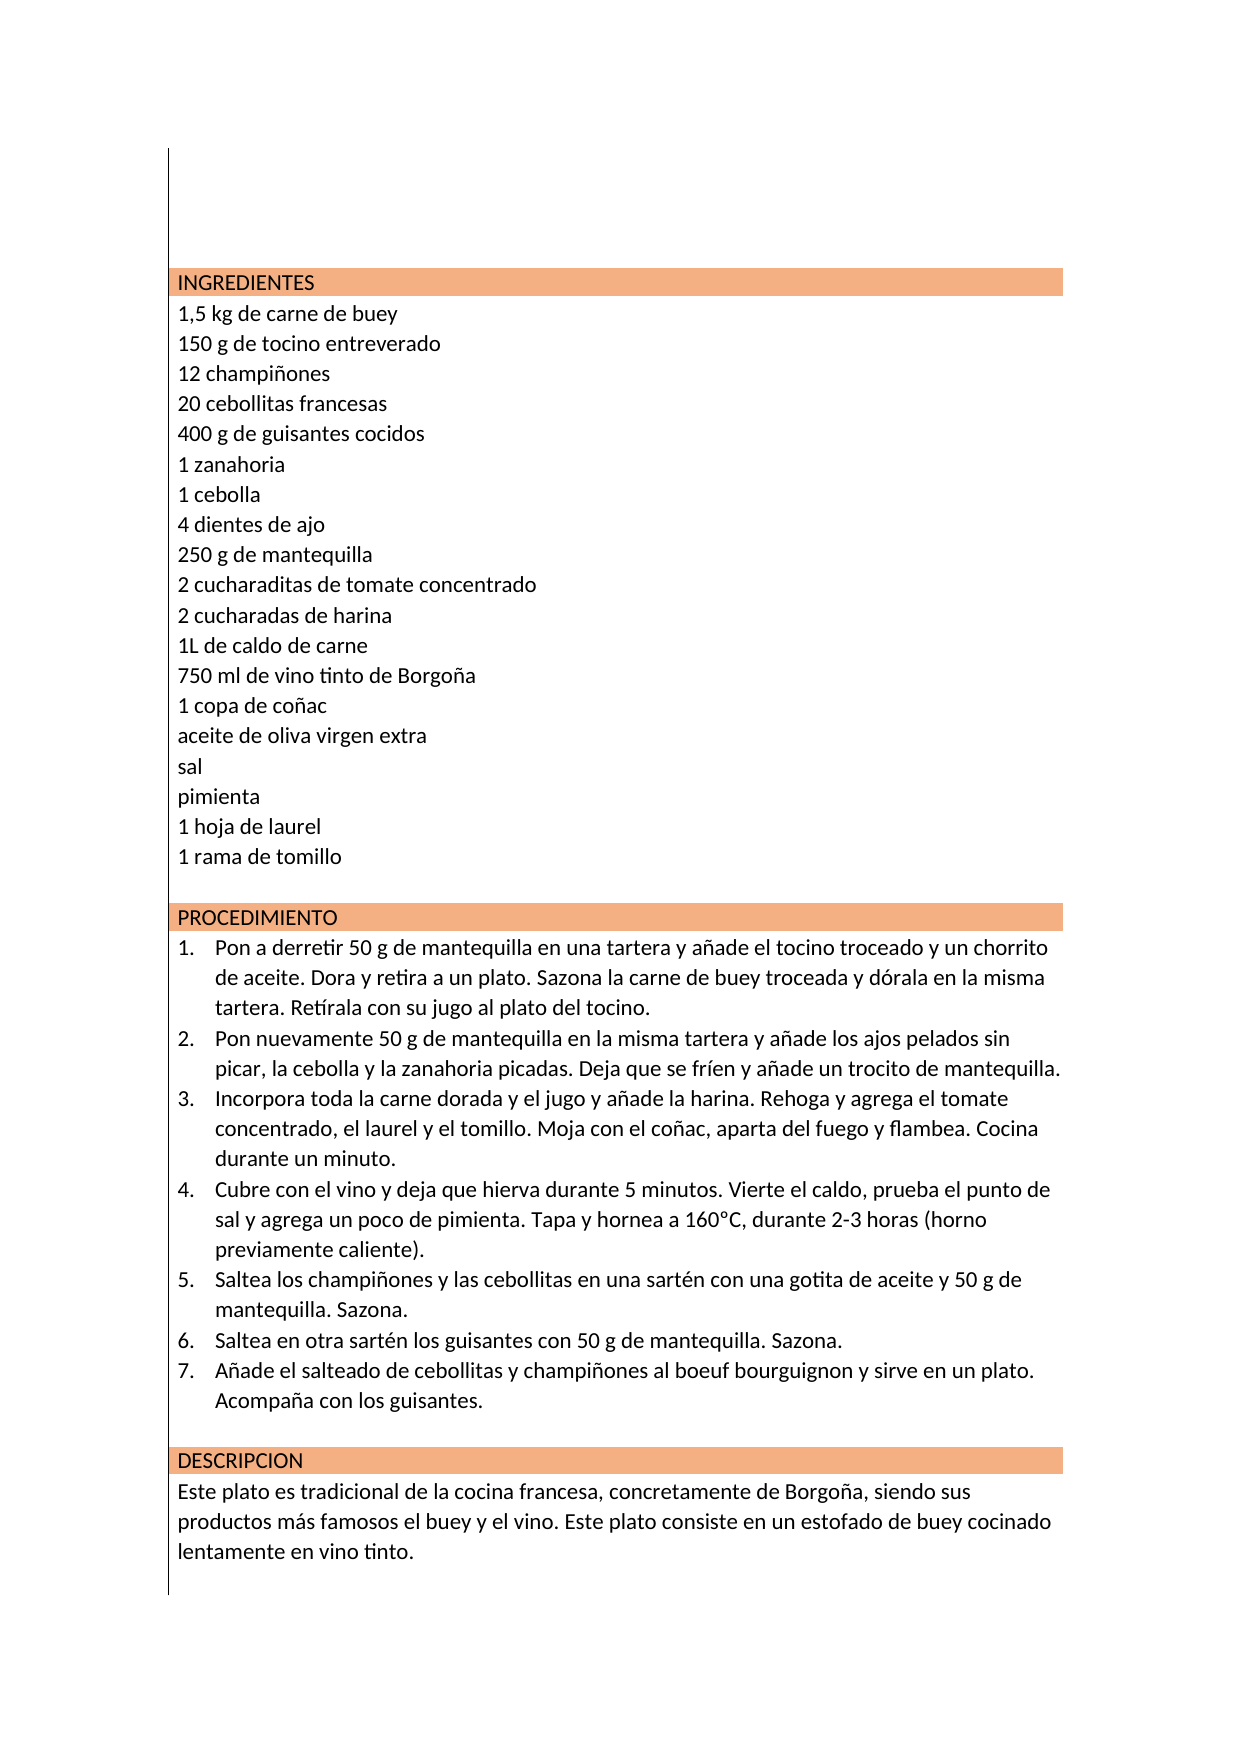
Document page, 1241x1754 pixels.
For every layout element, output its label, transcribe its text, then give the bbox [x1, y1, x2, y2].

text 400 g de guisantes cocidos [169, 419, 1063, 447]
text 750 ml de vino tinto de Borgoña [169, 661, 1063, 689]
text 2 cucharadas de harina [169, 601, 1063, 629]
text INGREDIENTES [169, 268, 1063, 296]
text 250 g de mantequilla [169, 540, 1063, 568]
text 1L de caldo de carne [169, 631, 1063, 659]
text 20 cebollitas francesas [169, 389, 1063, 417]
text 1,5 kg de carne de buey [169, 299, 1063, 327]
text 1 zanahoria [169, 450, 1063, 478]
text 12 champiñones [169, 359, 1063, 387]
text 4 dientes de ajo [169, 510, 1063, 538]
text 1 hoja de laurel [169, 812, 1063, 840]
text 1 rama de tomillo [169, 842, 1063, 870]
text 1 copa de coñac [169, 691, 1063, 719]
text PROCEDIMIENTO [169, 903, 1063, 931]
list Saltea los champiñones y las cebollitas en una sartén con una gotita de aceite y 50 g de mantequilla. Sazona. [169, 1265, 1063, 1323]
text DESCRIPCION [169, 1447, 1063, 1474]
text 1 cebolla [169, 480, 1063, 508]
text 2 cucharaditas de tomate concentrado [169, 571, 1063, 598]
list Pon nuevamente 50 g de mantequilla en la misma tartera y añade los ajos pelados sin picar, la cebolla y la zanahoria picadas. Deja que se fríen y añade un trocito de mantequilla. [169, 1024, 1063, 1082]
list Cubre con el vino y deja que hierva durante 5 minutos. Vierte el caldo, prueba el punto de sal y agrega un poco de pimienta. Tapa y hornea a 160ºC, durante 2-3 horas (horno previamente caliente). [169, 1175, 1063, 1263]
text 150 g de tocino entreverado [169, 329, 1063, 357]
list Saltea en otra sartén los guisantes con 50 g de mantequilla. Sazona. [169, 1326, 1063, 1354]
text pimienta [169, 782, 1063, 810]
text sal [169, 752, 1063, 780]
text Este plato es tradicional de la cocina francesa, concretamente de Borgoña, siendo sus productos más famosos el buey y el vino. Este plato consiste en un estofado de buey cocinado lentamente en vino tinto. [169, 1477, 1063, 1565]
list Añade el salteado de cebollitas y champiñones al boeuf bourguignon y sirve en un plato. Acompaña con los guisantes. [169, 1356, 1063, 1414]
list Incorpora toda la carne dorada y el jugo y añade la harina. Rehoga y agrega el tomate concentrado, el laurel y el tomillo. Moja con el coñac, aparta del fuego y flambea. Cocina durante un minuto. [169, 1084, 1063, 1172]
text aceite de oliva virgen extra [169, 722, 1063, 749]
list Pon a derretir 50 g de mantequilla en una tartera y añade el tocino troceado y un chorrito de aceite. Dora y retira a un plato. Sazona la carne de buey troceada y dórala en la misma tartera. Retírala con su jugo al plato del tocino. [169, 933, 1063, 1021]
